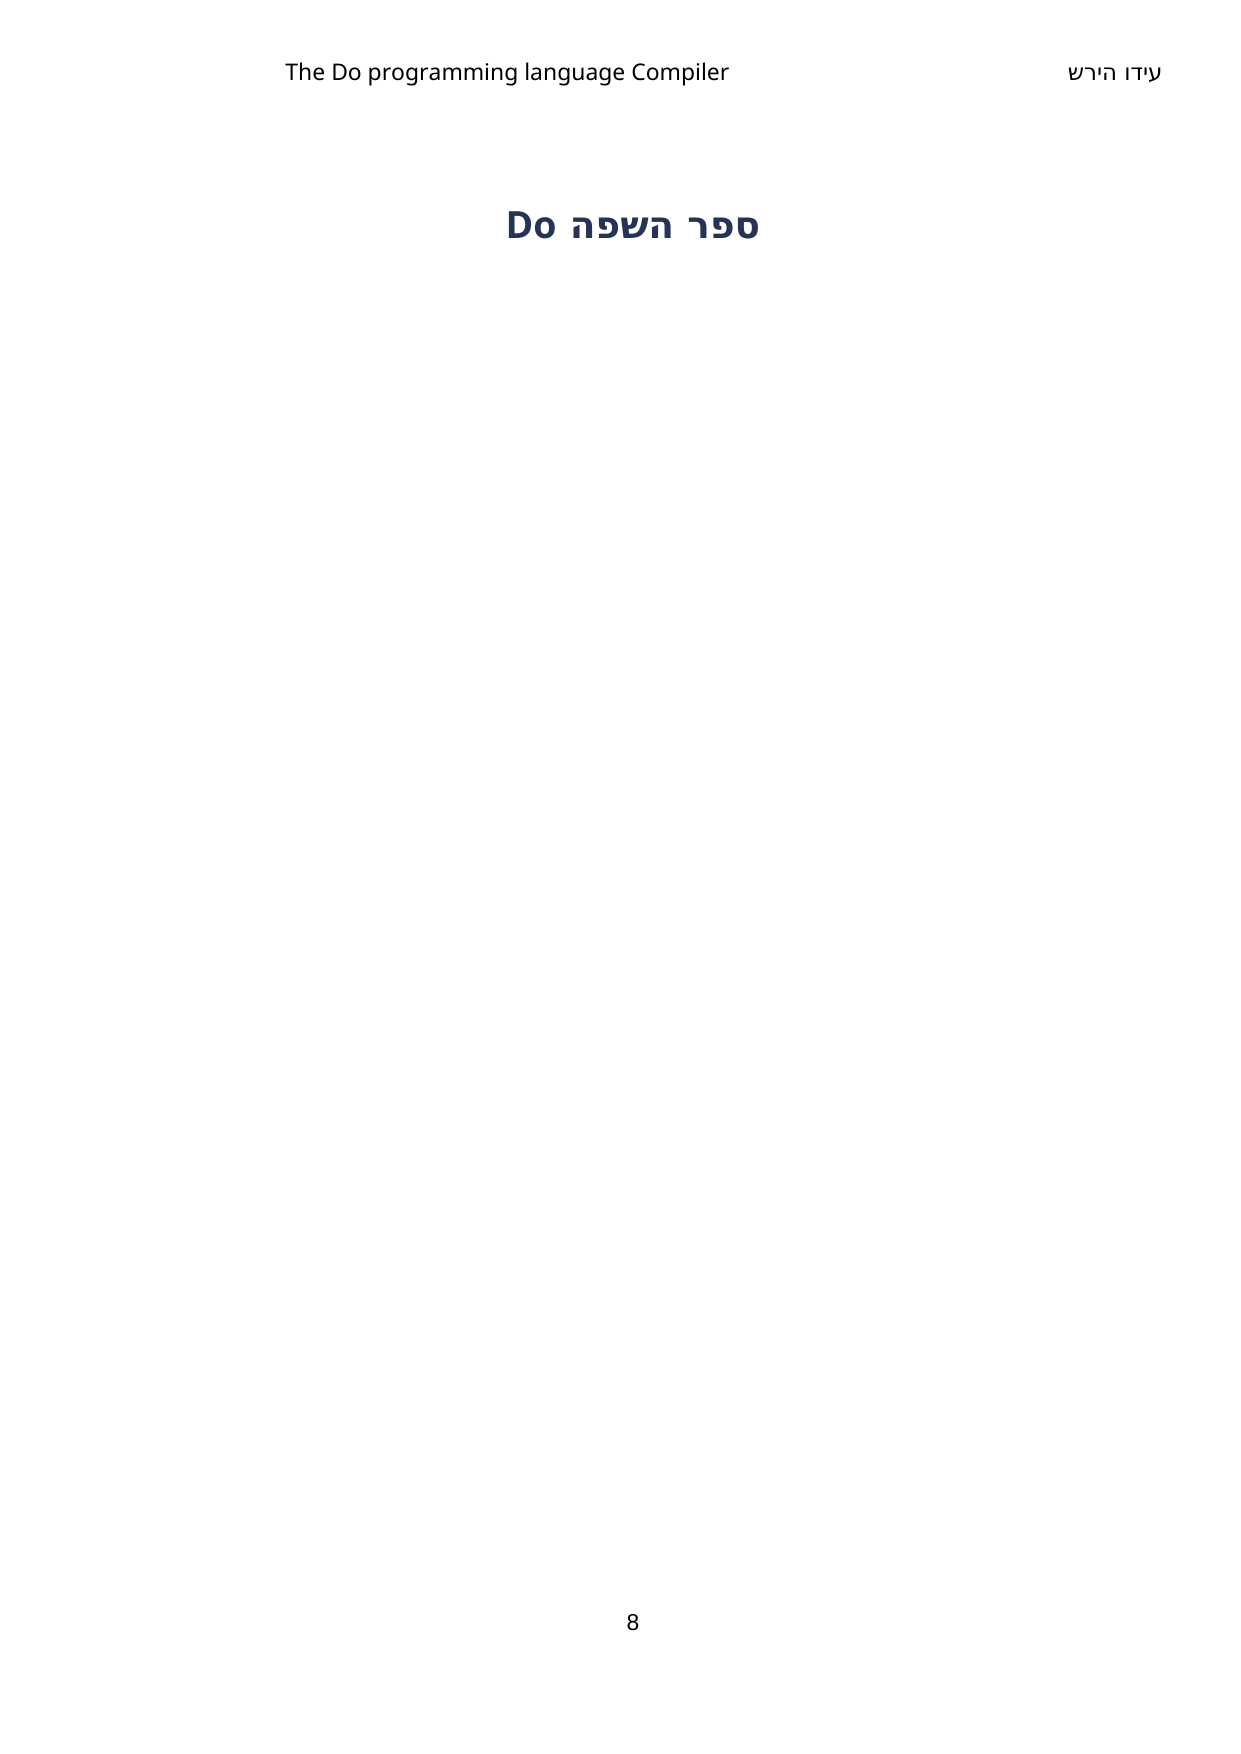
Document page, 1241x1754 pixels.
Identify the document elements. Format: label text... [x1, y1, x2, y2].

subtitle ספר השפה Do [103, 198, 1162, 249]
